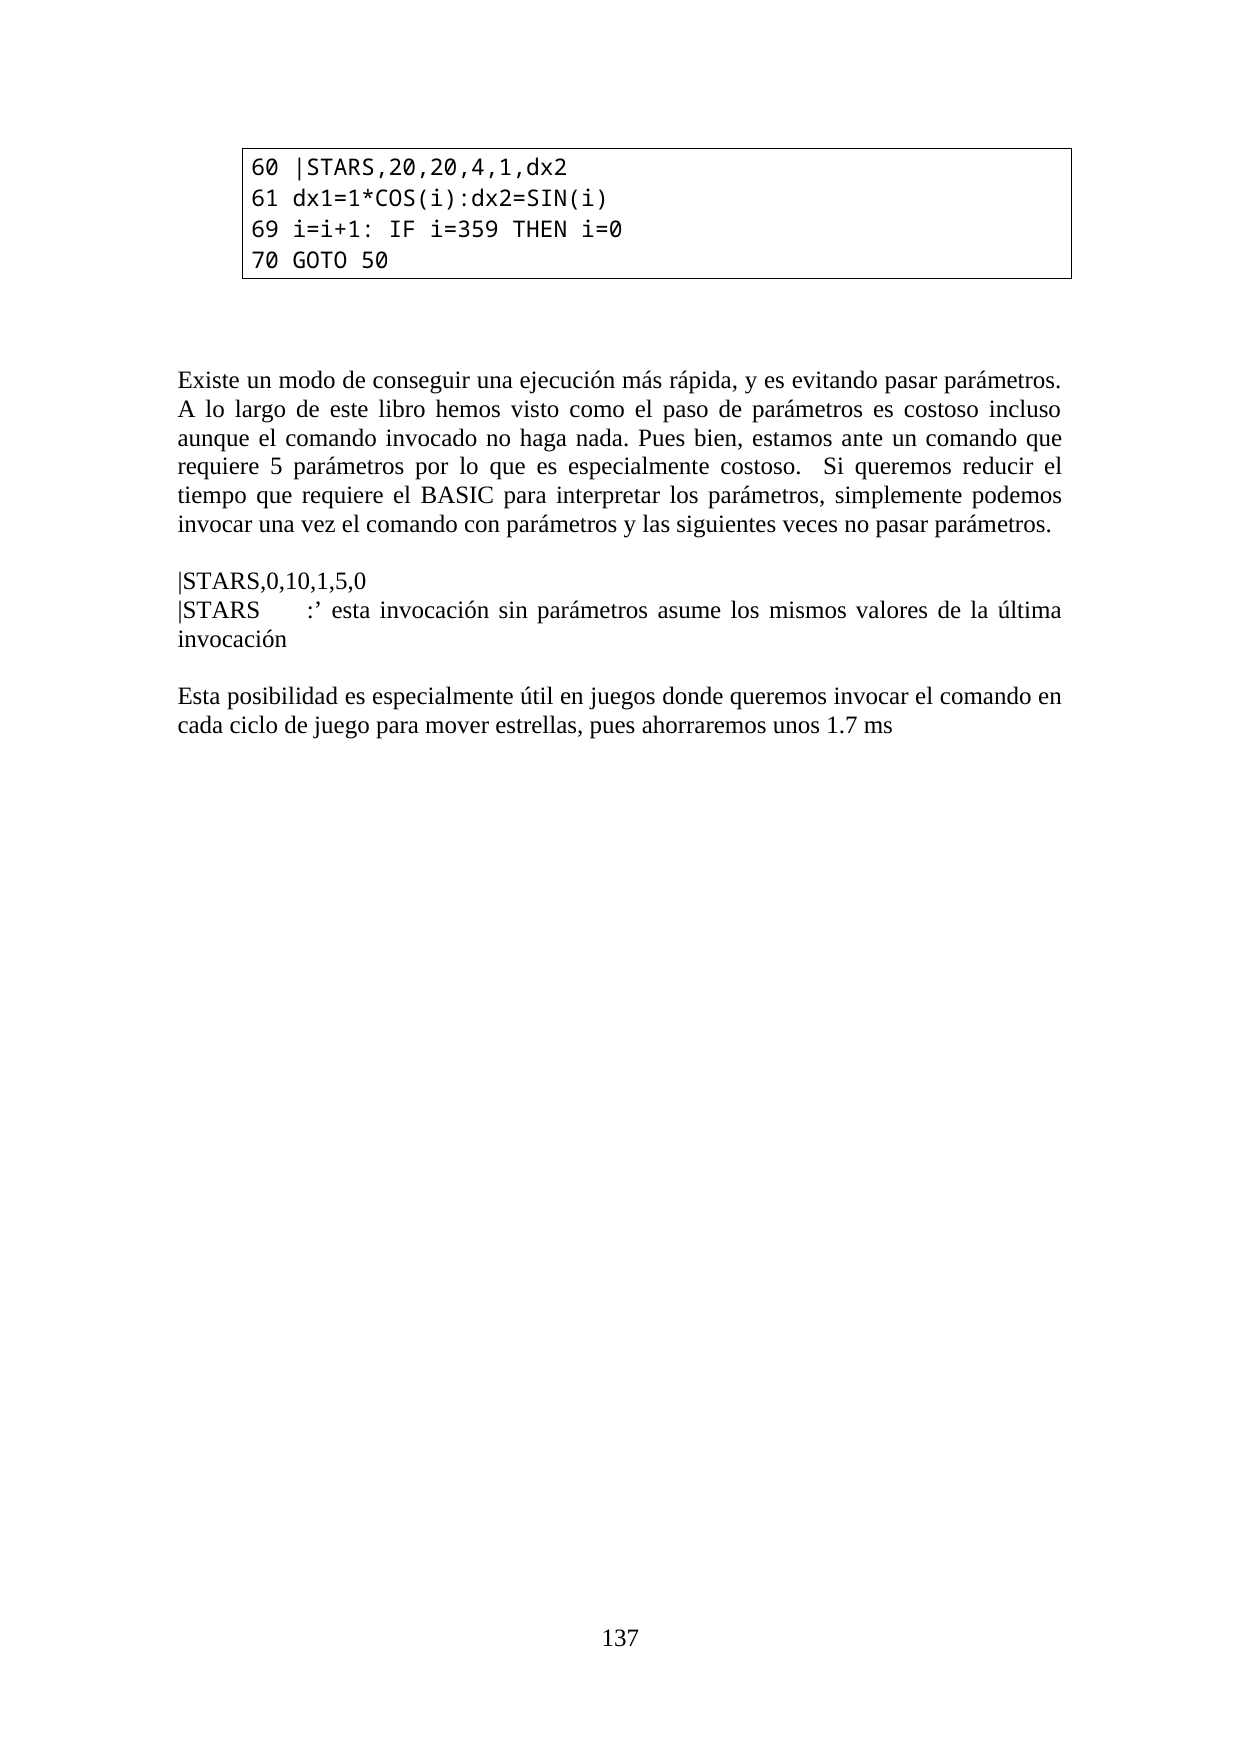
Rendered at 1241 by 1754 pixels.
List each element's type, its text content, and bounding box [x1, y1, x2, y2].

text |STARS :’ esta invocación sin parámetros asume los mismos valores de la última invocación [177, 595, 1063, 653]
text 60 |STARS,20,20,4,1,dx2 [243, 149, 1071, 179]
text Esta posibilidad es especialmente útil en juegos donde queremos invocar el comando en cada ciclo de juego para mover estrellas, pues ahorraremos unos 1.7 ms [177, 681, 1063, 739]
text 70 GOTO 50 [243, 241, 1071, 278]
text |STARS,0,10,1,5,0 [177, 566, 1063, 595]
text 69 i=i+1: IF i=359 THEN i=0 [243, 210, 1071, 241]
text Existe un modo de conseguir una ejecución más rápida, y es evitando pasar parámetros. A lo largo de este libro hemos visto como el paso de parámetros es costoso incluso aunque el comando invocado no haga nada. Pues bien, estamos ante un comando que requiere 5 parámetros por lo que es especialmente costoso. Si queremos reducir el tiempo que requiere el BASIC para interpretar los parámetros, simplemente podemos invocar una vez el comando con parámetros y las siguientes veces no pasar parámetros. [177, 365, 1063, 538]
text 61 dx1=1*COS(i):dx2=SIN(i) [243, 179, 1071, 210]
